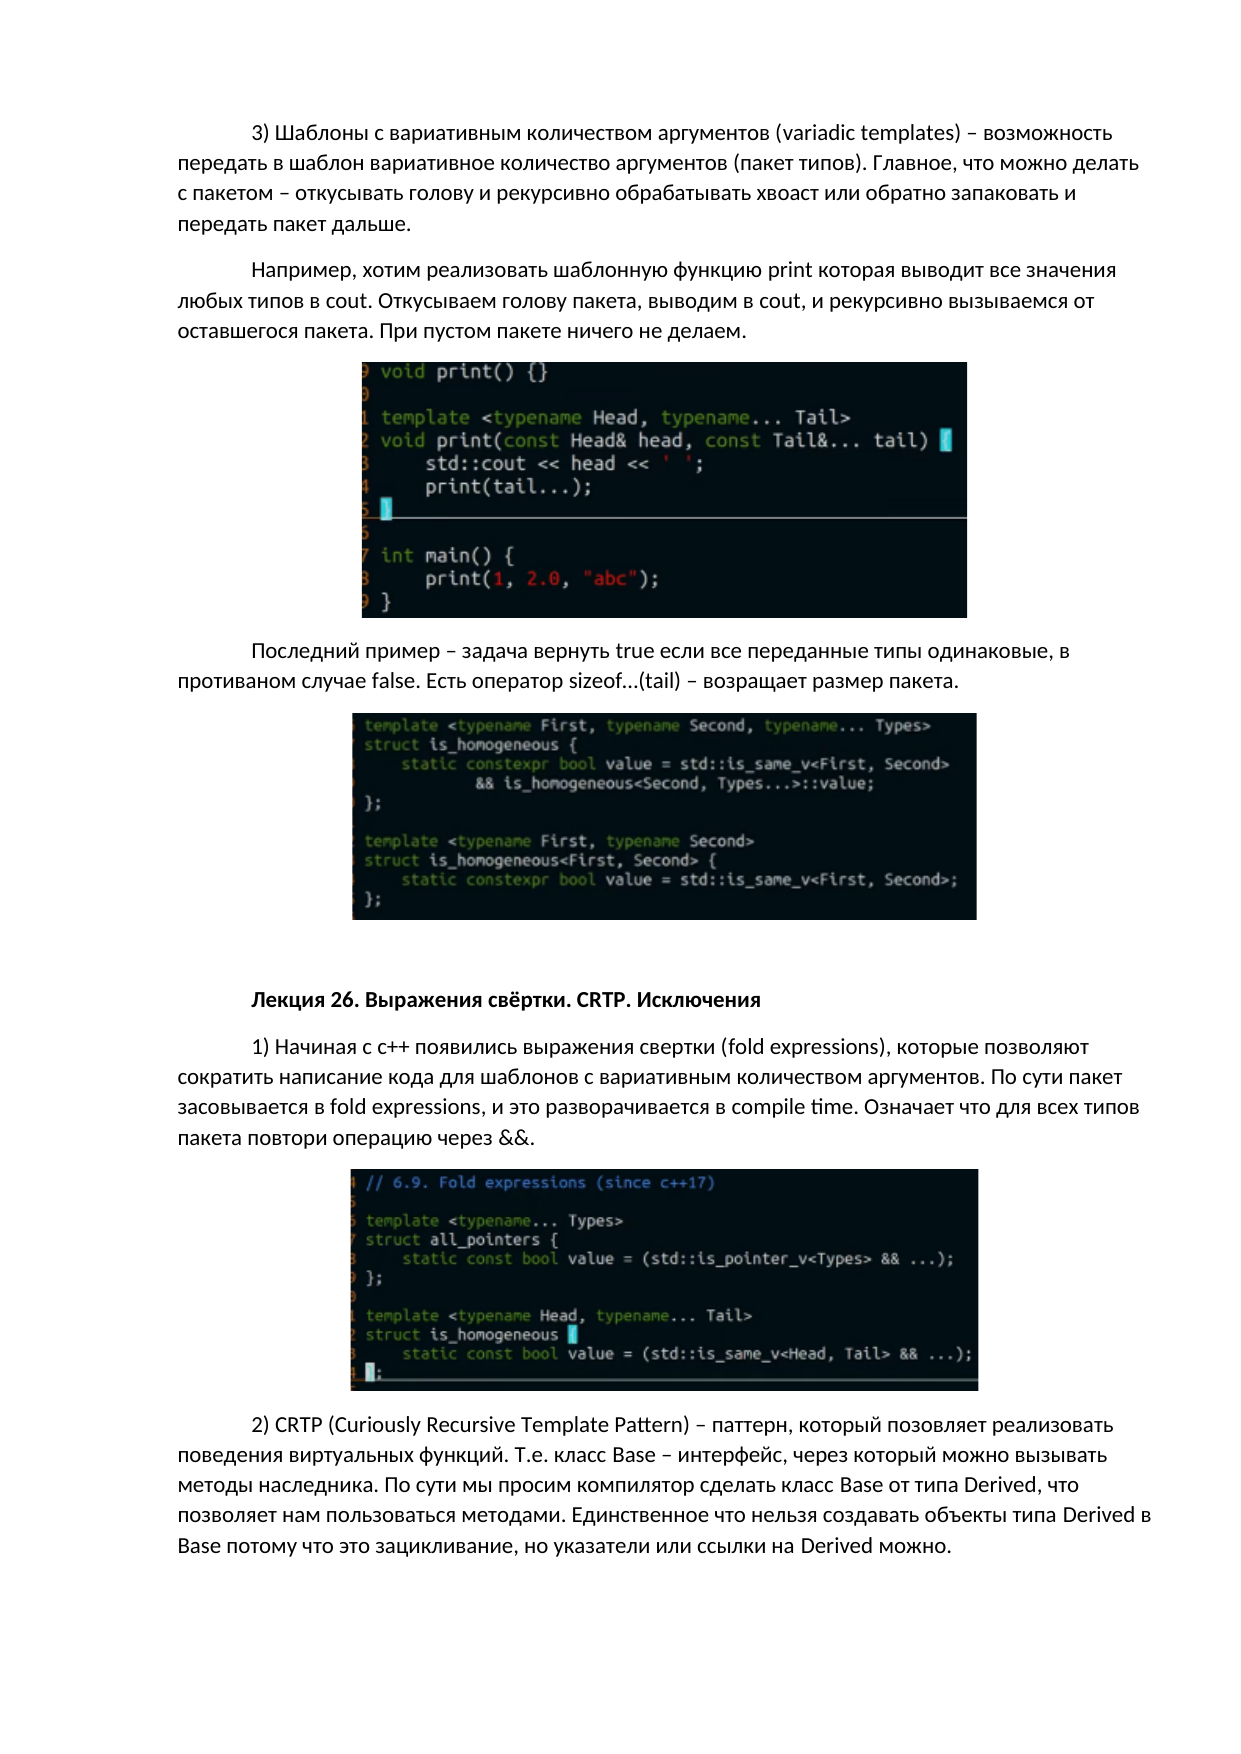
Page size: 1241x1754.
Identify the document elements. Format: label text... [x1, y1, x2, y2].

picture [352, 713, 977, 920]
text 1) Начиная с с++ появились выражения свертки (fold expressions), которые позволяют сократить написание кода для шаблонов с вариативным количеством аргументов. По сути пакет засовывается в fold expressions, и это разворачивается в compile time. Означает что для всех типов пакета повтори операцию через &&. [177, 1032, 1152, 1151]
text 2) CRTP (Curiously Recursive Template Pattern) – паттерн, который позовляет реализовать поведения виртуальных функций. Т.е. класс Base – интерфейс, через который можно вызывать методы наследника. По сути мы просим компилятор сделать класс Base от типа Derived, что позволяет нам пользоваться методами. Единственное что нельзя создавать объекты типа Derived в Base потому что это зацикливание, но указатели или ссылки на Derived можно. [177, 1410, 1152, 1559]
text Например, хотим реализовать шаблонную функцию print которая выводит все значения любых типов в cout. Откусываем голову пакета, выводим в cout, и рекурсивно вызываемся от оставшегося пакета. При пустом пакете ничего не делаем. [177, 256, 1152, 344]
text 3) Шаблоны с вариативным количеством аргументов (variadic templates) – возможность передать в шаблон вариативное количество аргументов (пакет типов). Главное, что можно делать с пакетом – откусывать голову и рекурсивно обрабатывать хвоаст или обратно запаковать и передать пакет дальше. [177, 118, 1152, 237]
picture [361, 362, 968, 618]
text Лекция 26. Выражения свёртки. CRTP. Исключения [177, 985, 1152, 1013]
picture [350, 1169, 979, 1391]
text Последний пример – задача вернуть true если все переданные типы одинаковые, в противаном случае false. Есть оператор sizeof…(tail) – возращает размер пакета. [177, 636, 1152, 695]
